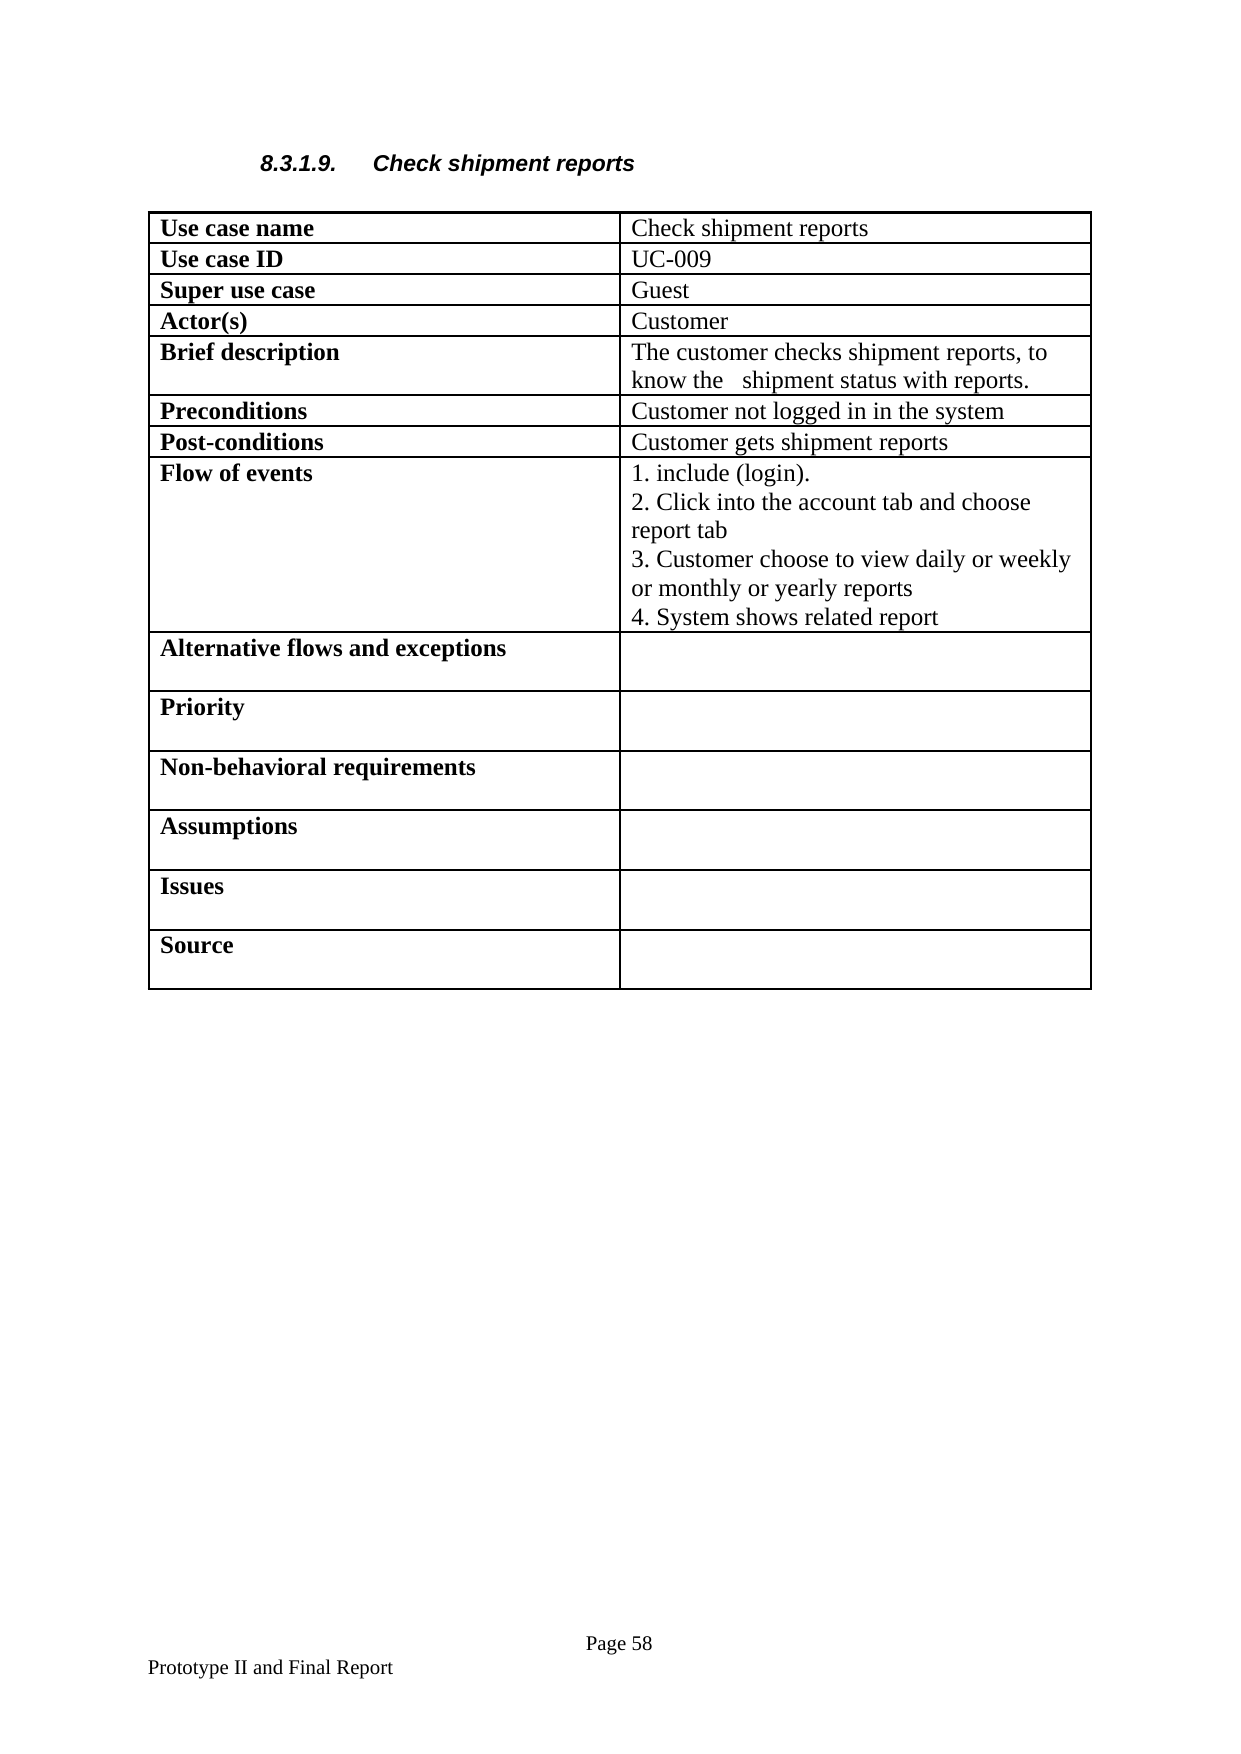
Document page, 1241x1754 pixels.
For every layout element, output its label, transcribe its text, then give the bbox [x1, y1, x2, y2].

table_cell UC-009 [621, 244, 1090, 273]
table_cell Non-behavioral requirements [150, 752, 619, 809]
table_cell Post-conditions [150, 427, 619, 456]
table_cell Customer [621, 306, 1090, 335]
subtitle Check shipment reports [260, 150, 1090, 176]
table_cell 1. include (login). 2. Click into the account tab and choose report tab 3. Customer choose to view daily or weekly or monthly or yearly reports 4. System shows related report [621, 458, 1090, 631]
table_cell Alternative flows and exceptions [150, 633, 619, 690]
table_cell [621, 811, 1090, 869]
table_cell [621, 633, 1090, 690]
table_cell Customer not logged in in the system [621, 396, 1090, 425]
table_cell Preconditions [150, 396, 619, 425]
table_cell [621, 692, 1090, 750]
table_cell Source [150, 931, 619, 988]
table_cell Super use case [150, 275, 619, 304]
table_cell The customer checks shipment reports, to know the shipment status with reports. [621, 337, 1090, 394]
table_cell Guest [621, 275, 1090, 304]
table_cell [621, 931, 1090, 988]
table_cell Customer gets shipment reports [621, 427, 1090, 456]
table_cell Actor(s) [150, 306, 619, 335]
table_header Check shipment reports [621, 214, 1090, 242]
table_cell [621, 752, 1090, 809]
table_cell Flow of events [150, 458, 619, 631]
table_cell Priority [150, 692, 619, 750]
table_cell Brief description [150, 337, 619, 394]
table_header Use case name [150, 214, 619, 242]
table_cell Use case ID [150, 244, 619, 273]
table_cell Assumptions [150, 811, 619, 869]
table_cell Issues [150, 871, 619, 928]
table_cell [621, 871, 1090, 928]
